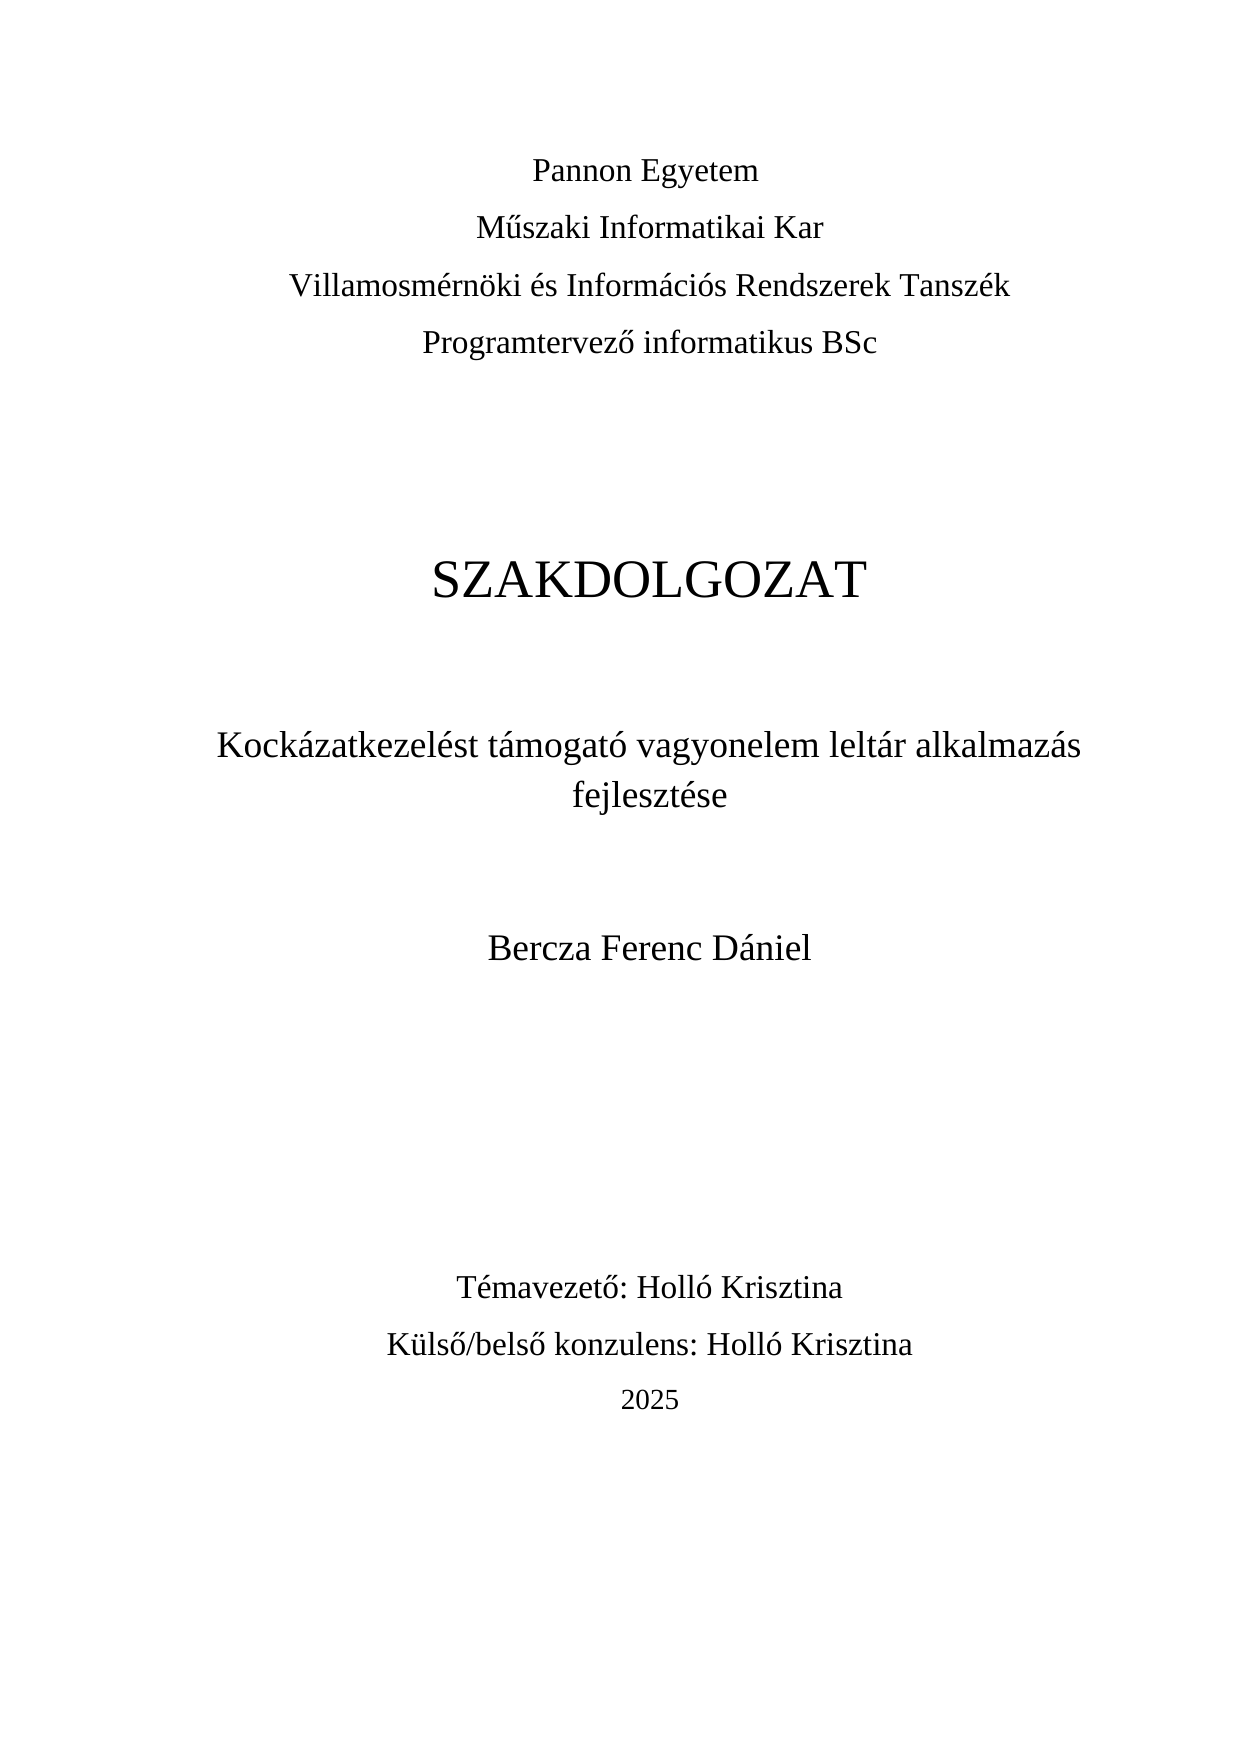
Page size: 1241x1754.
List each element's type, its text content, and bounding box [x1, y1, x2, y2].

text SZAKDOLGOZAT [209, 547, 1090, 609]
text Pannon Egyetem Műszaki Informatikai Kar Villamosmérnöki és Információs Rendszerek Tanszék Programtervező informatikus BSc [209, 150, 1090, 361]
text Külső/belső konzulens: Holló Krisztina [209, 1324, 1090, 1363]
text Témavezető: Holló Krisztina [209, 1267, 1090, 1305]
text 2025 [209, 1382, 1090, 1416]
text Kockázatkezelést támogató vagyonelem leltár alkalmazás fejlesztése [209, 722, 1090, 815]
text Bercza Ferenc Dániel [209, 926, 1090, 969]
